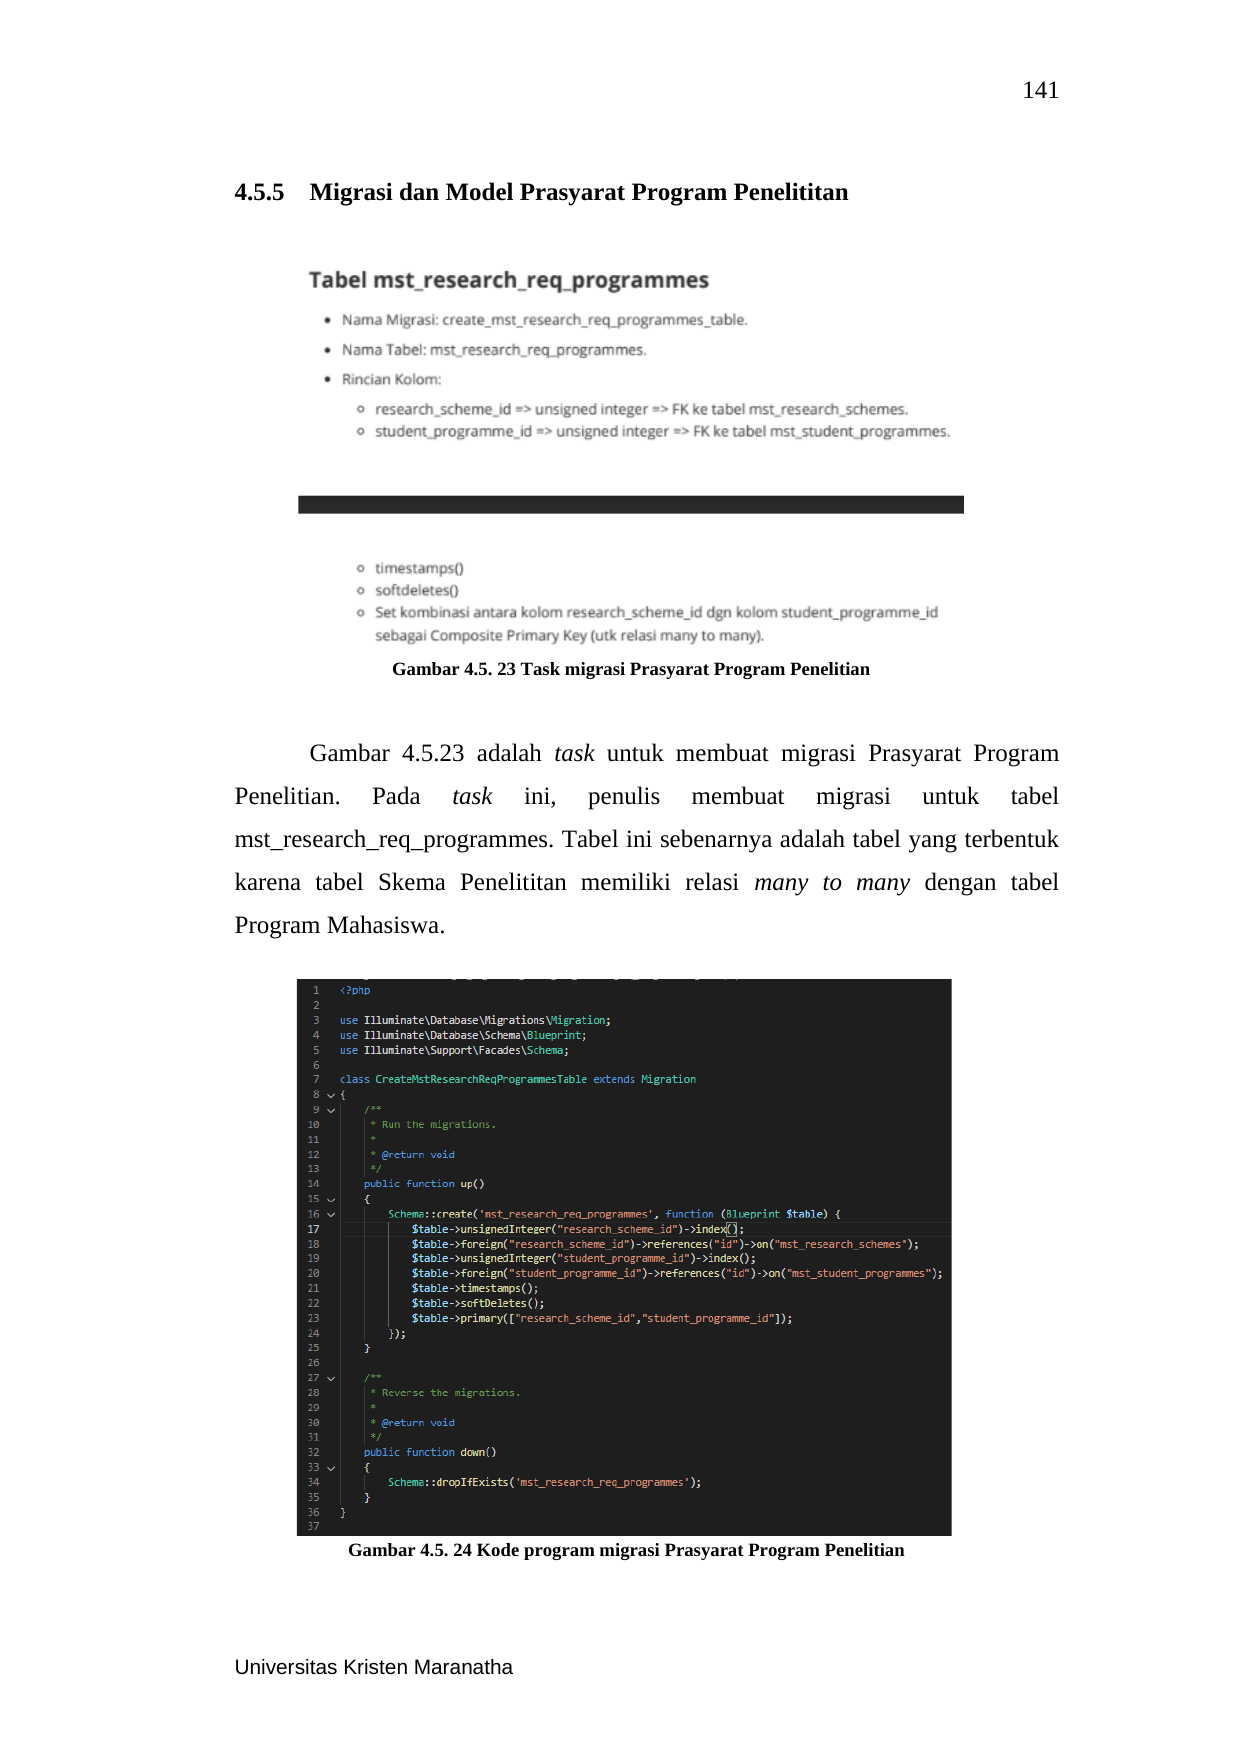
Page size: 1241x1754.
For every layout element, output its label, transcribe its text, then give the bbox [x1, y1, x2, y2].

subtitle 4.5.5 Migrasi dan Model Prasyarat Program Penelititan [234, 177, 1059, 206]
picture [296, 979, 952, 1536]
text Gambar 4.5.23 adalah task untuk membuat migrasi Prasyarat Program Penelitian. Pada task ini, penulis membuat migrasi untuk tabel mst_research_req_programmes. Tabel ini sebenarnya adalah tabel yang terbentuk karena tabel Skema Penelititan memiliki relasi many to many dengan tabel Program Mahasiswa. [234, 738, 1059, 939]
picture [298, 264, 964, 649]
